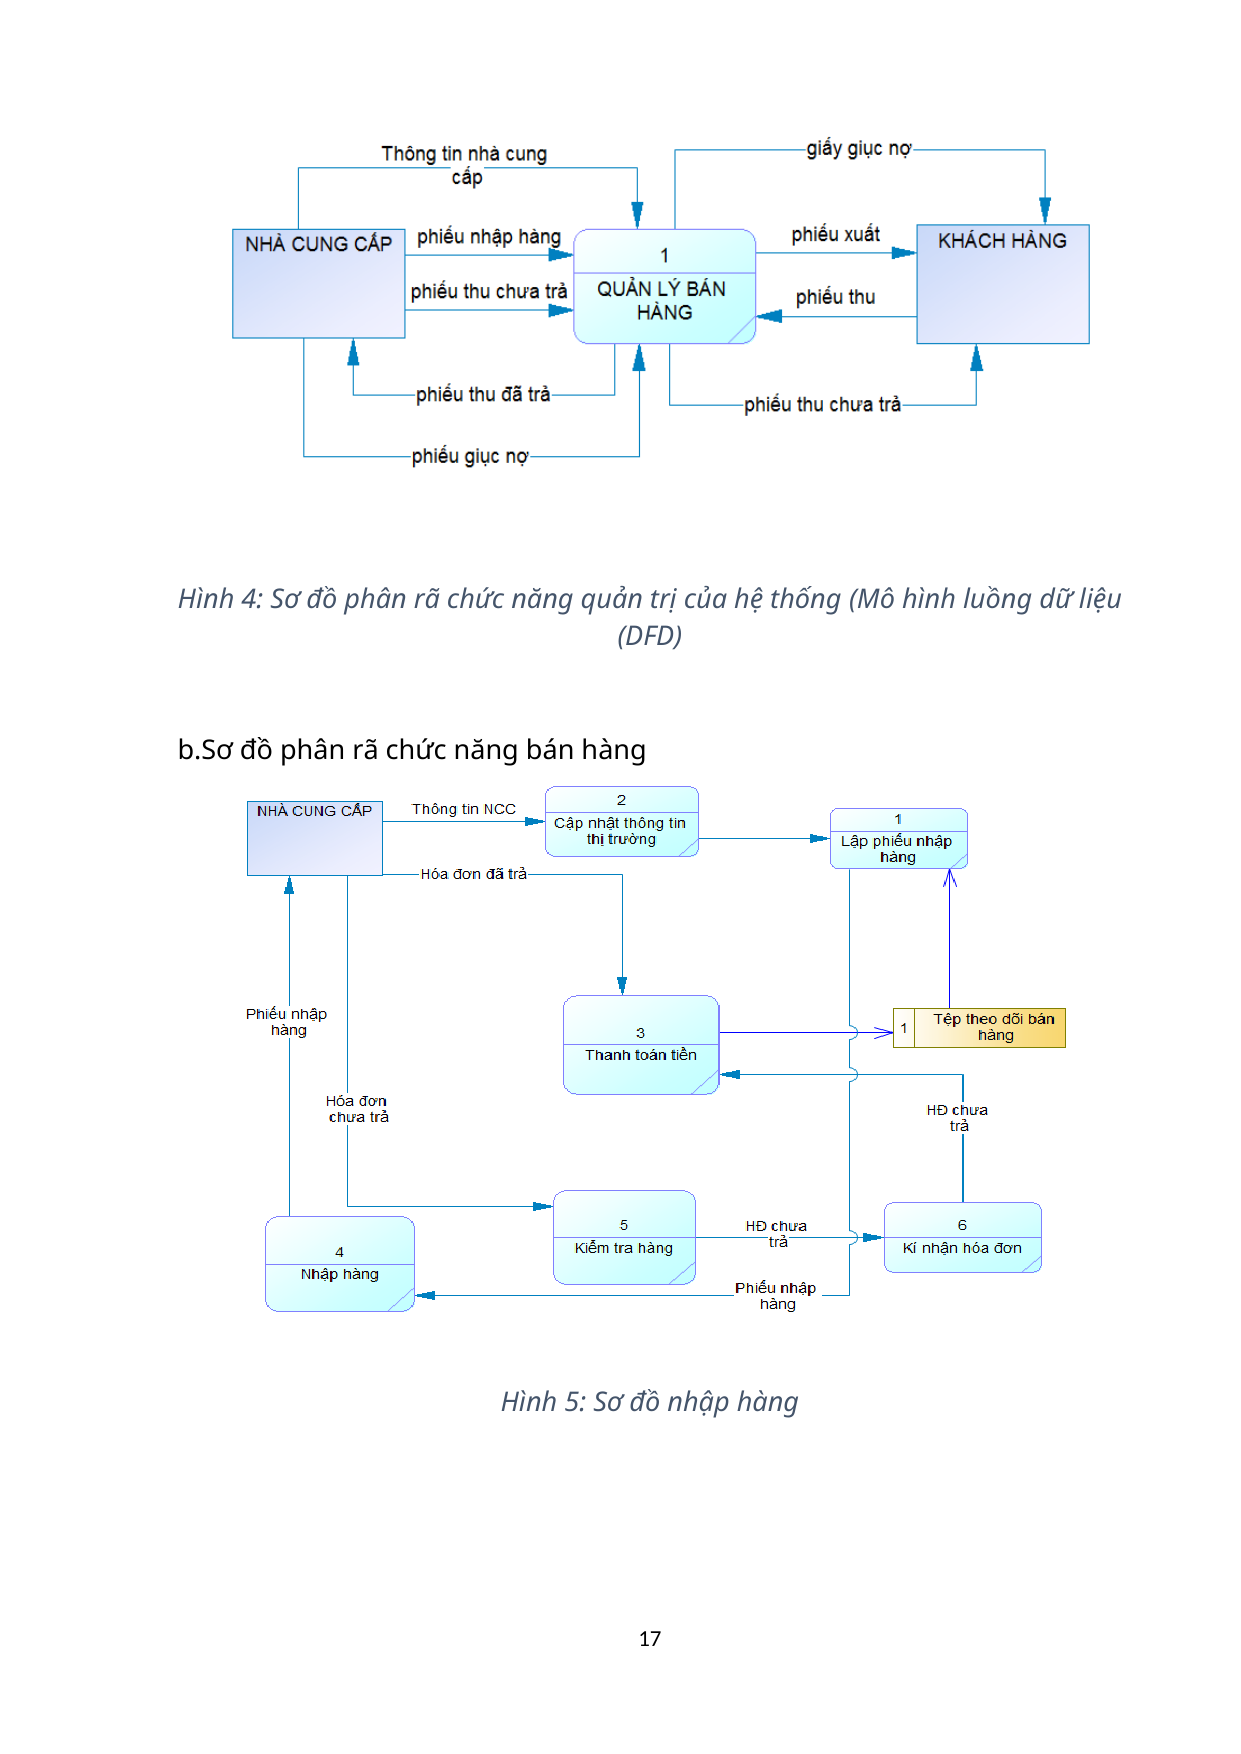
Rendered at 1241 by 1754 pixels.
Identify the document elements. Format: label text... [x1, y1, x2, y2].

subtitle b.Sơ đồ phân rã chức năng bán hàng [177, 731, 1122, 767]
picture [214, 769, 1117, 1318]
picture [214, 118, 1121, 501]
text Hình 4: Sơ đồ phân rã chức năng quản trị của hệ thống (Mô hình luồng dữ liệu (DFD) [177, 579, 1122, 653]
text Hình 5: Sơ đồ nhập hàng [177, 1383, 1122, 1419]
